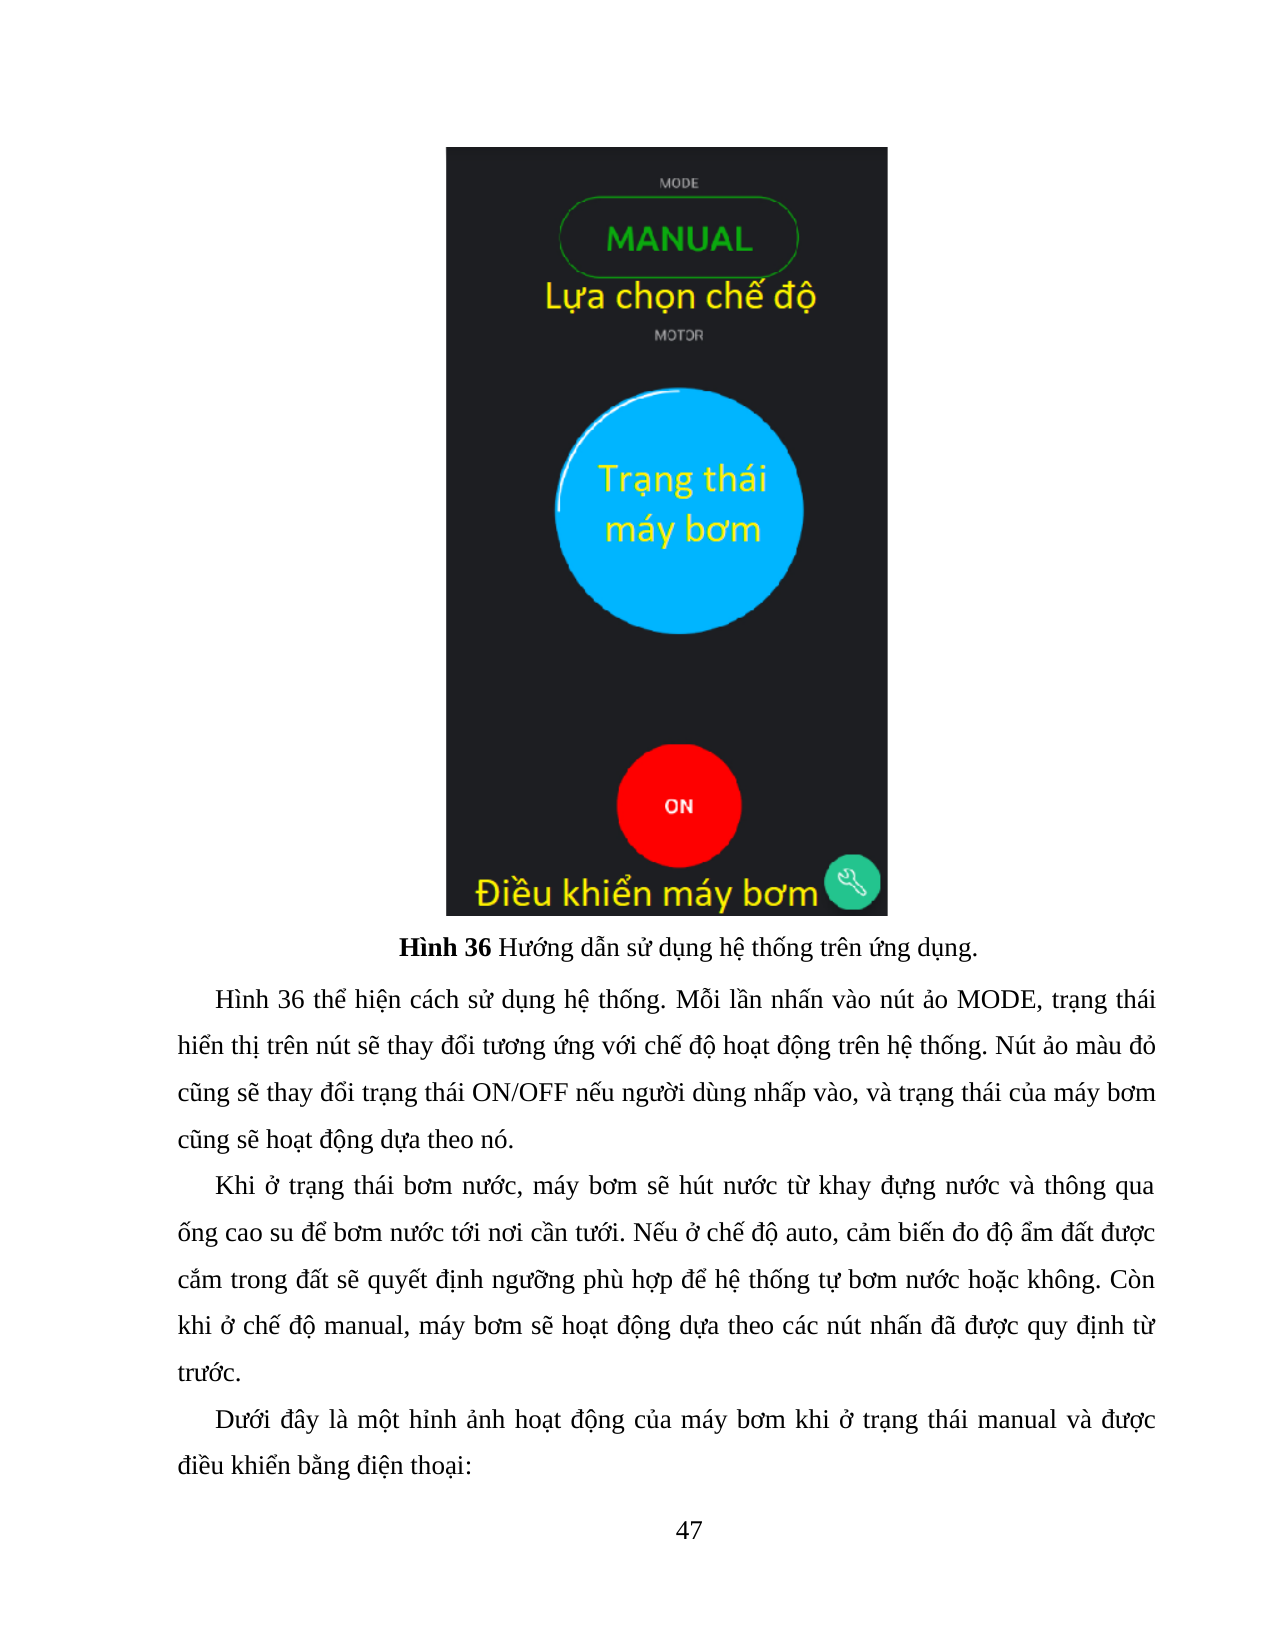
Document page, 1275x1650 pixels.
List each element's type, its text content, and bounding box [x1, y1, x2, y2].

picture [445, 147, 888, 916]
text Hình 36 thể hiện cách sử dụng hệ thống. Mỗi lần nhấn vào nút ảo MODE, trạng thái hiển thị trên nút sẽ thay đổi tương ứng với chế độ hoạt động trên hệ thống. Nút ảo màu đỏ cũng sẽ thay đổi trạng thái ON/OFF nếu người dùng nhấp vào, và trạng thái của máy bơm cũng sẽ hoạt động dựa theo nó. [177, 983, 1157, 1154]
table_cell Hình 36 Hướng dẫn sử dụng hệ thống trên ứng dụng. [177, 931, 1156, 983]
text Khi ở trạng thái bơm nước, máy bơm sẽ hút nước từ khay đựng nước và thông qua ống cao su để bơm nước tới nơi cần tưới. Nếu ở chế độ auto, cảm biến đo độ ẩm đất được cắm trong đất sẽ quyết định ngưỡng phù hợp để hệ thống tự bơm nước hoặc không. Còn khi ở chế độ manual, máy bơm sẽ hoạt động dựa theo các nút nhấn đã được quy định từ trước. [177, 1169, 1157, 1387]
text Dưới đây là một hỉnh ảnh hoạt động của máy bơm khi ở trạng thái manual và được điều khiển bằng điện thoại: [177, 1403, 1157, 1481]
table_header [177, 148, 1156, 931]
